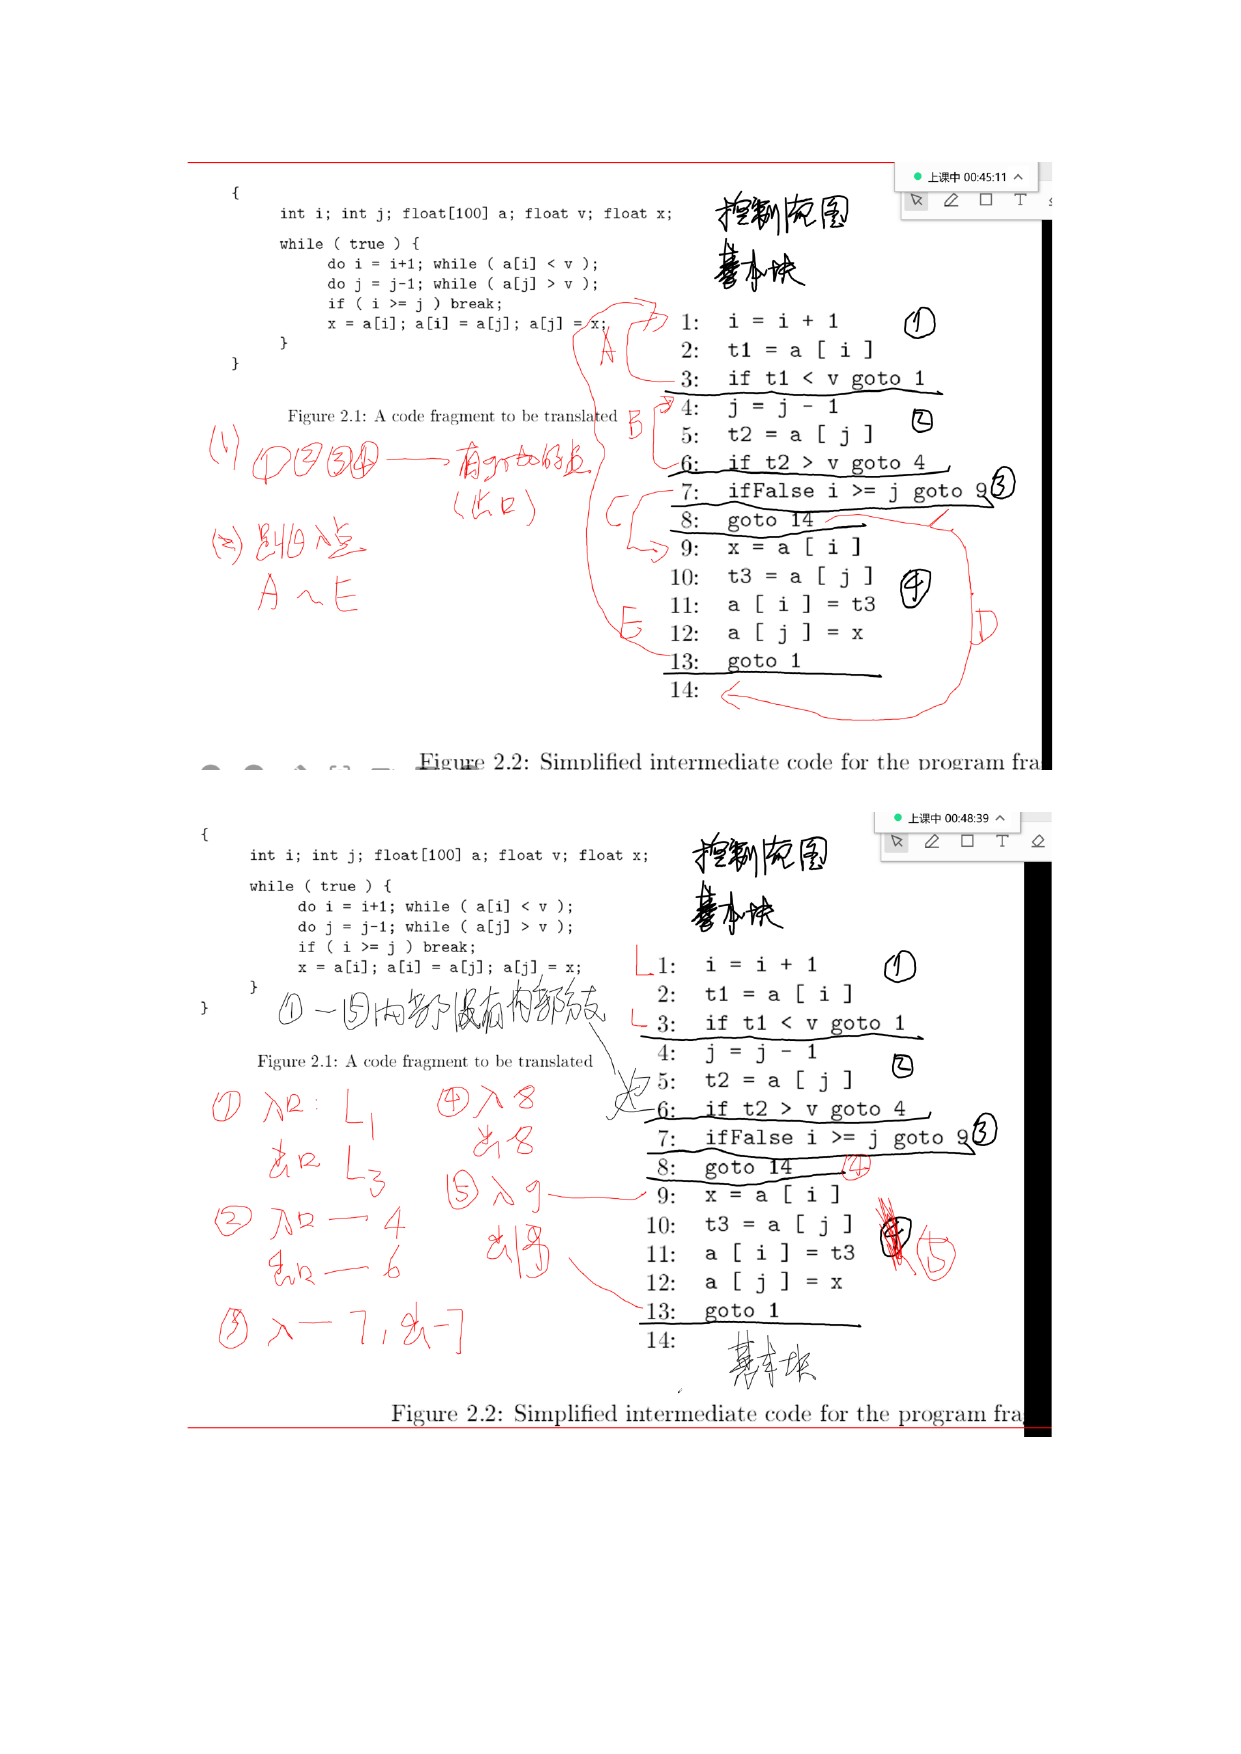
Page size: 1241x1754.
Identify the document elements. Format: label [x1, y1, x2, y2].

picture [187, 812, 1052, 1437]
picture [187, 162, 1053, 770]
